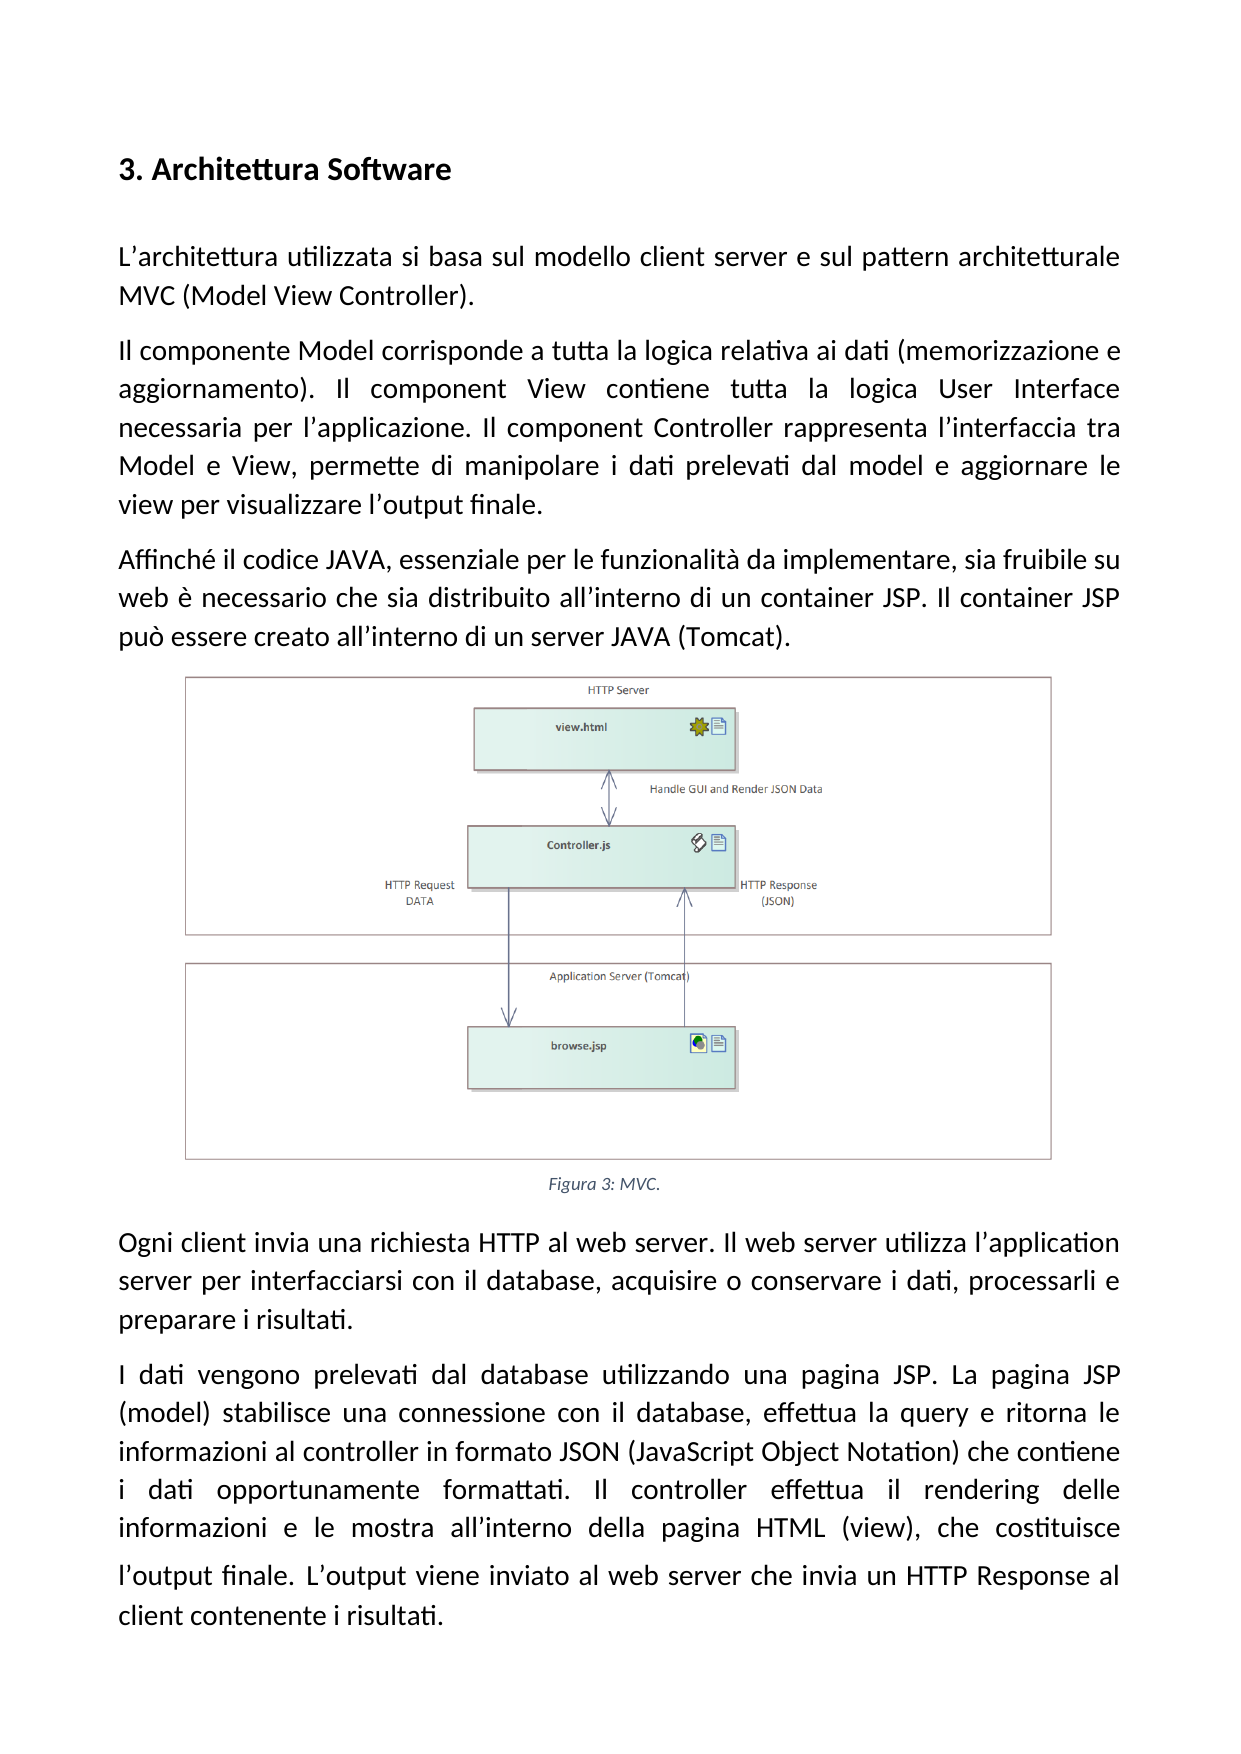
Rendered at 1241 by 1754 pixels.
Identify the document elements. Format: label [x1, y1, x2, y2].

picture [178, 673, 1063, 1166]
